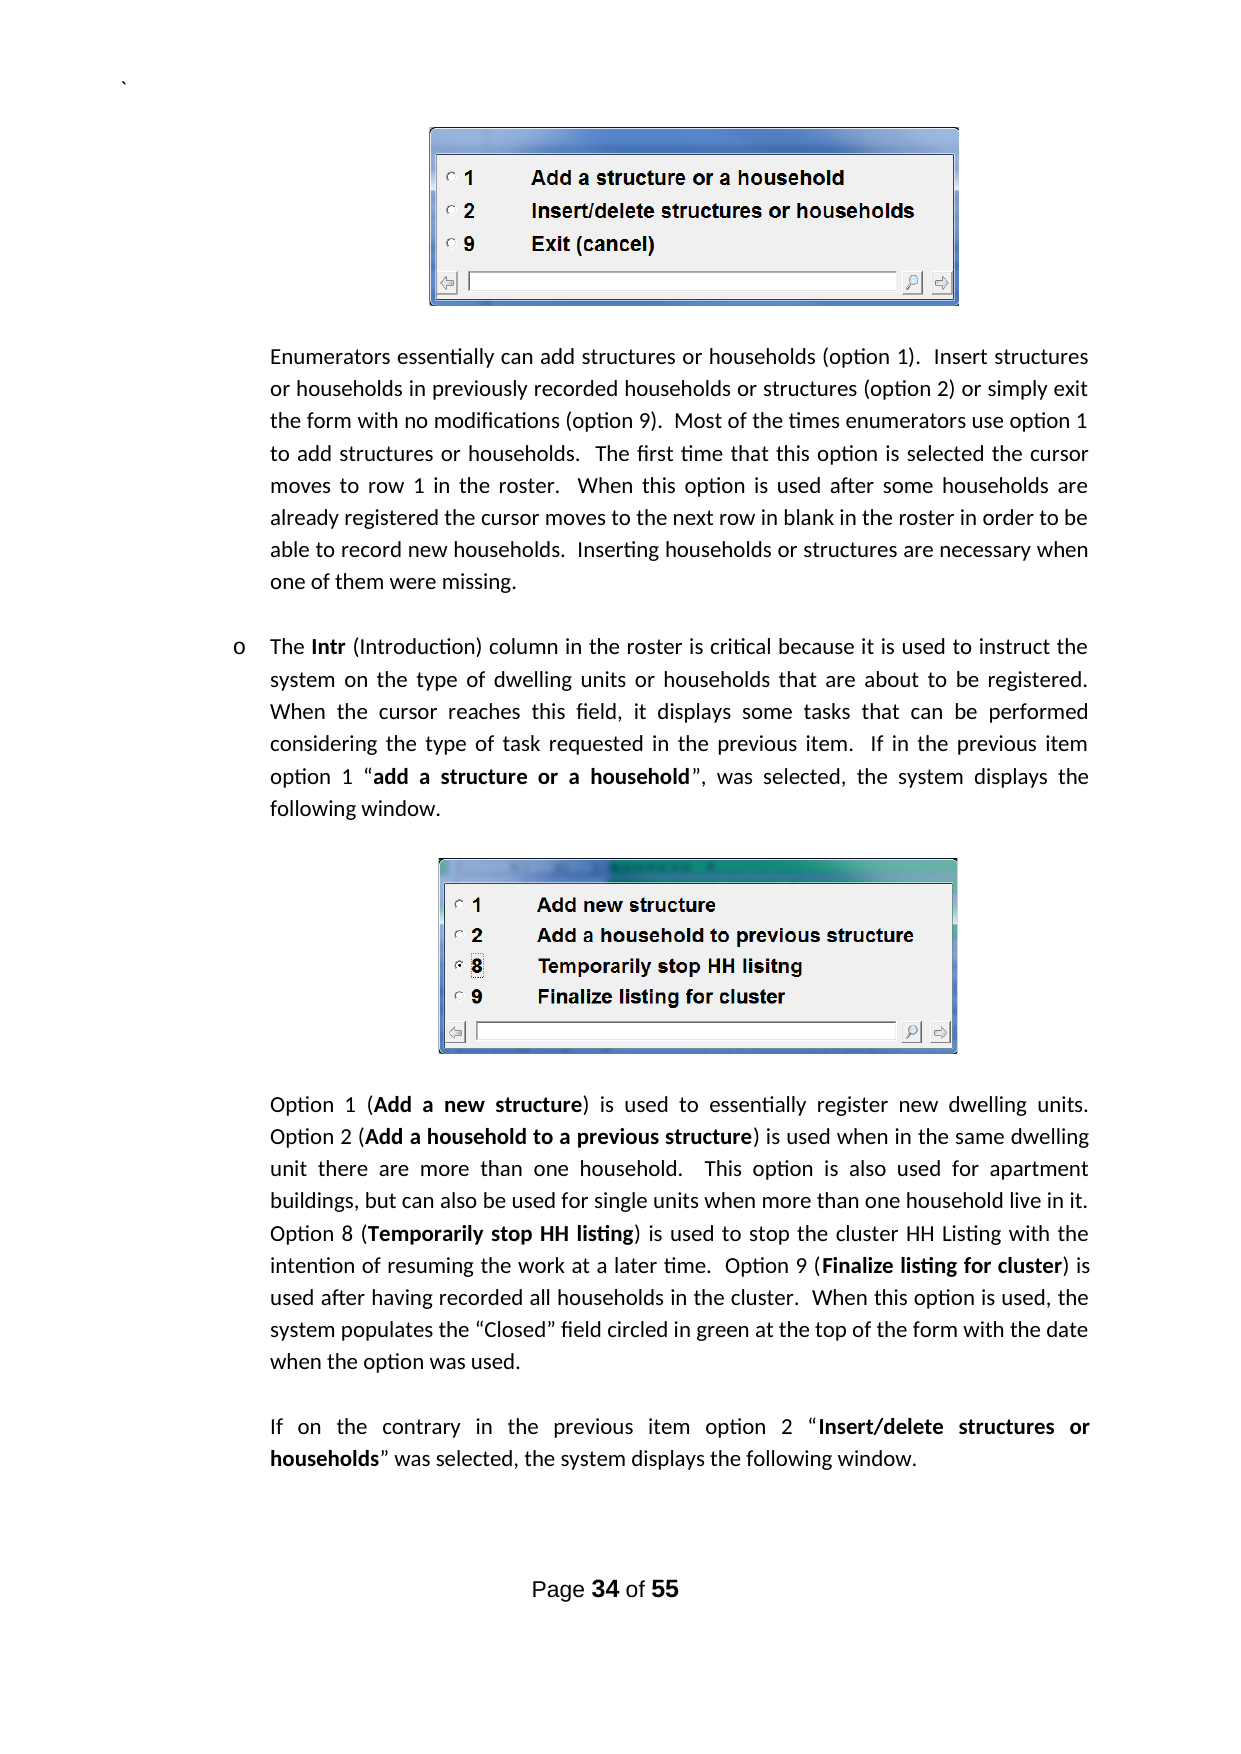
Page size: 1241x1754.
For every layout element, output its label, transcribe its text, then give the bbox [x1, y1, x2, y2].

picture [438, 858, 958, 1054]
text Enumerators essentially can add structures or households (option 1). Insert structures or households in previously recorded households or structures (option 2) or simply exit the form with no modifications (option 9). Most of the times enumerators use option 1 to add structures or households. The first time that this option is selected the cursor moves to row 1 in the roster. When this option is used after some households are already registered the cursor moves to the next row in blank in the roster in order to be able to record new households. Inserting households or structures are necessary when one of them were missing. [270, 342, 1090, 596]
list The Intr (Introduction) column in the roster is critical because it is used to instruct the system on the type of dwelling units or households that are about to be registered. When the cursor reaches this field, it displays some tasks that can be performed considering the type of task requested in the previous item. If in the previous item option 1 “add a structure or a household”, was selected, the system displays the following window. [232, 632, 1090, 822]
picture [429, 127, 959, 306]
text Option 1 (Add a new structure) is used to essentially register new dwelling units. Option 2 (Add a household to a previous structure) is used when in the same dwelling unit there are more than one household. This option is also used for apartment buildings, but can also be used for single units when more than one household live in it. Option 8 (Temporarily stop HH listing) is used to stop the cluster HH Listing with the intention of resuming the work at a later time. Option 9 (Finalize listing for cluster) is used after having recorded all households in the cluster. When this option is used, the system populates the “Closed” field circled in green at the top of the form with the date when the option was used. [270, 1090, 1090, 1376]
text If on the contrary in the previous item option 2 “Insert/delete structures or households” was selected, the system displays the following window. [270, 1412, 1090, 1472]
